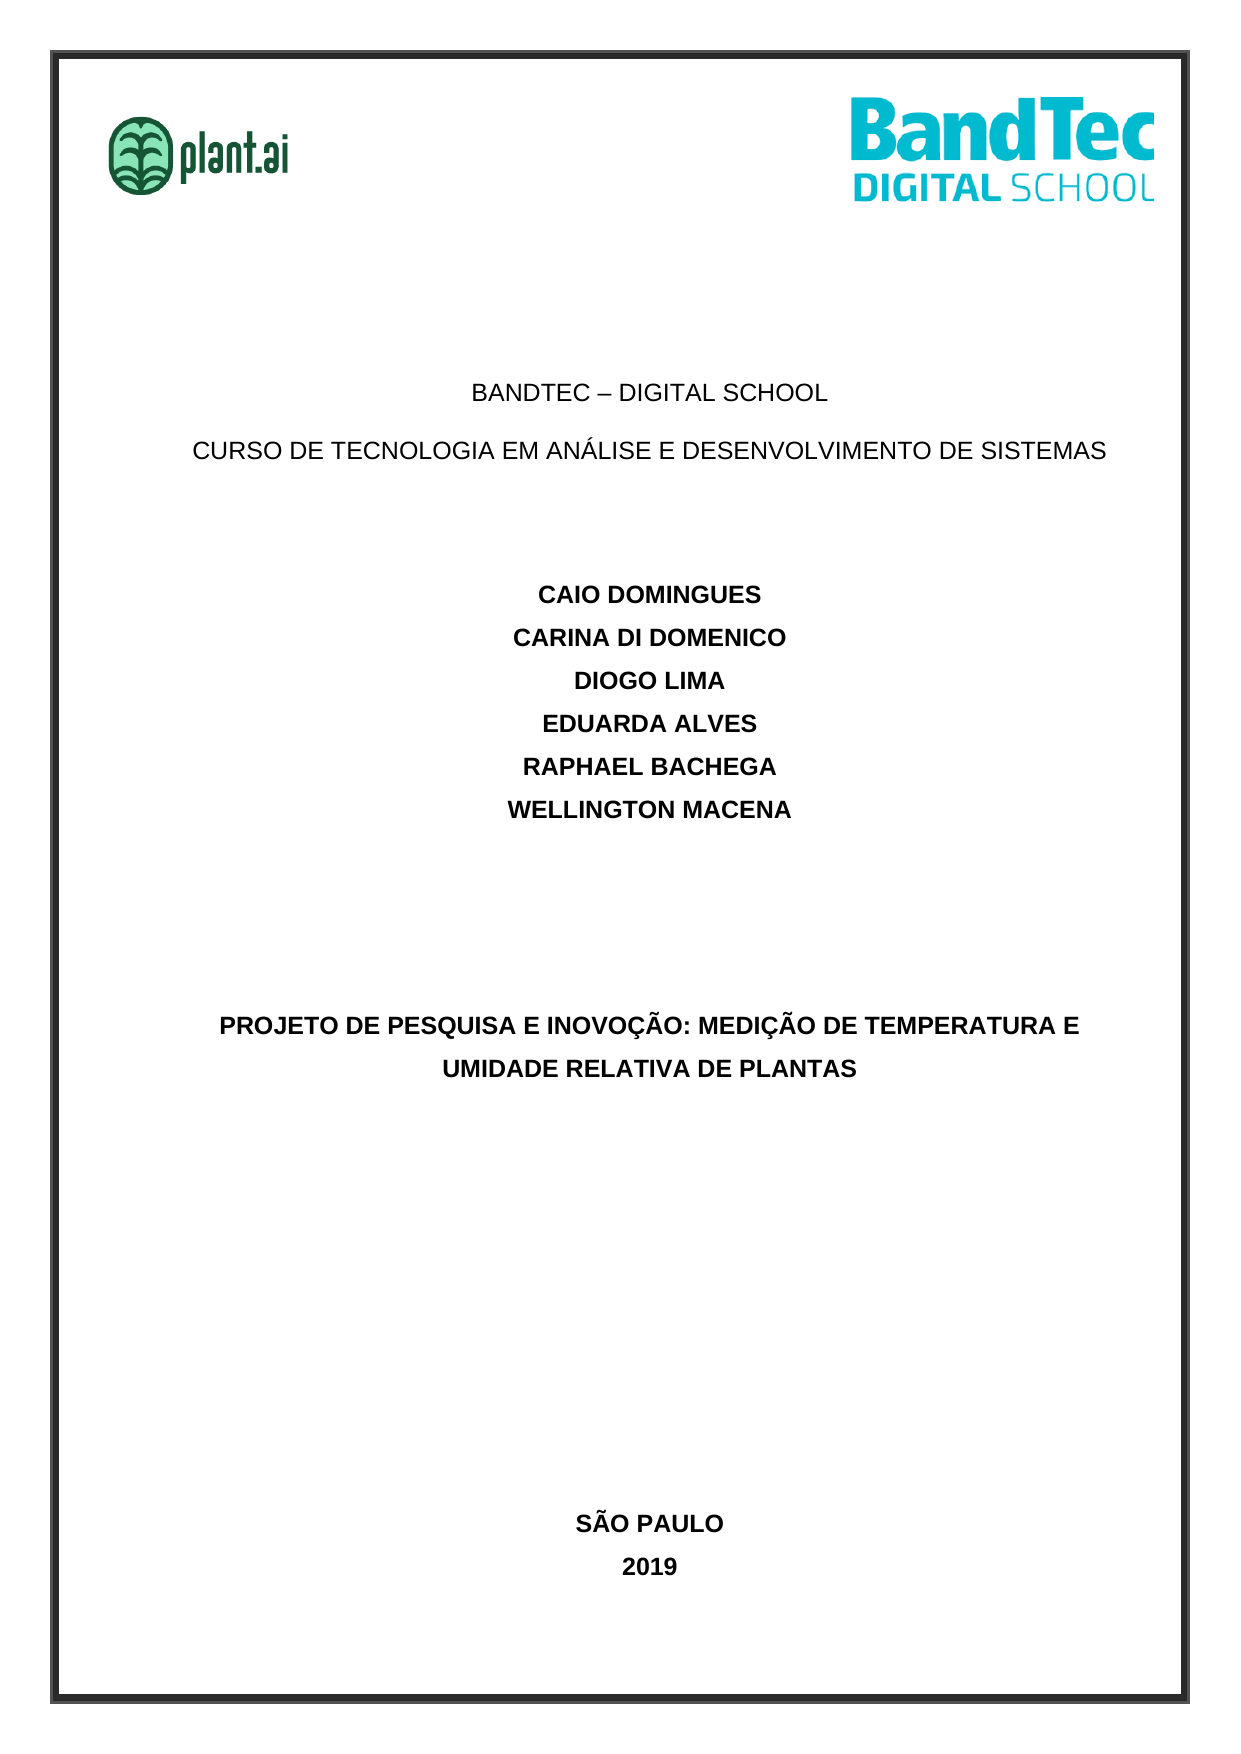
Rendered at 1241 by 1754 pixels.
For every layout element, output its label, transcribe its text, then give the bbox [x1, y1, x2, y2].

text Raphael Bachega [177, 752, 1122, 781]
text Wellington Macena [177, 795, 1122, 824]
text Caio Domingues [177, 580, 1122, 608]
text 2019 [177, 1552, 1122, 1581]
picture [851, 97, 1154, 211]
text Carina di Domenico [177, 623, 1122, 652]
text SÃO PAULO [177, 1509, 1122, 1538]
text BANDTEC – DIGITAL SCHOOL [177, 378, 1122, 407]
text CURSO DE TECNOLOGIA EM ANÁLISE E DESENVOLVIMENTO DE SISTEMAS [177, 436, 1122, 465]
picture [95, 102, 302, 210]
text Diogo Lima [177, 666, 1122, 695]
text Eduarda Alves [177, 709, 1122, 738]
text Projeto de pesquisa e inovoção: Medição de temperatura e umidade relativa de plantas [177, 1011, 1122, 1083]
